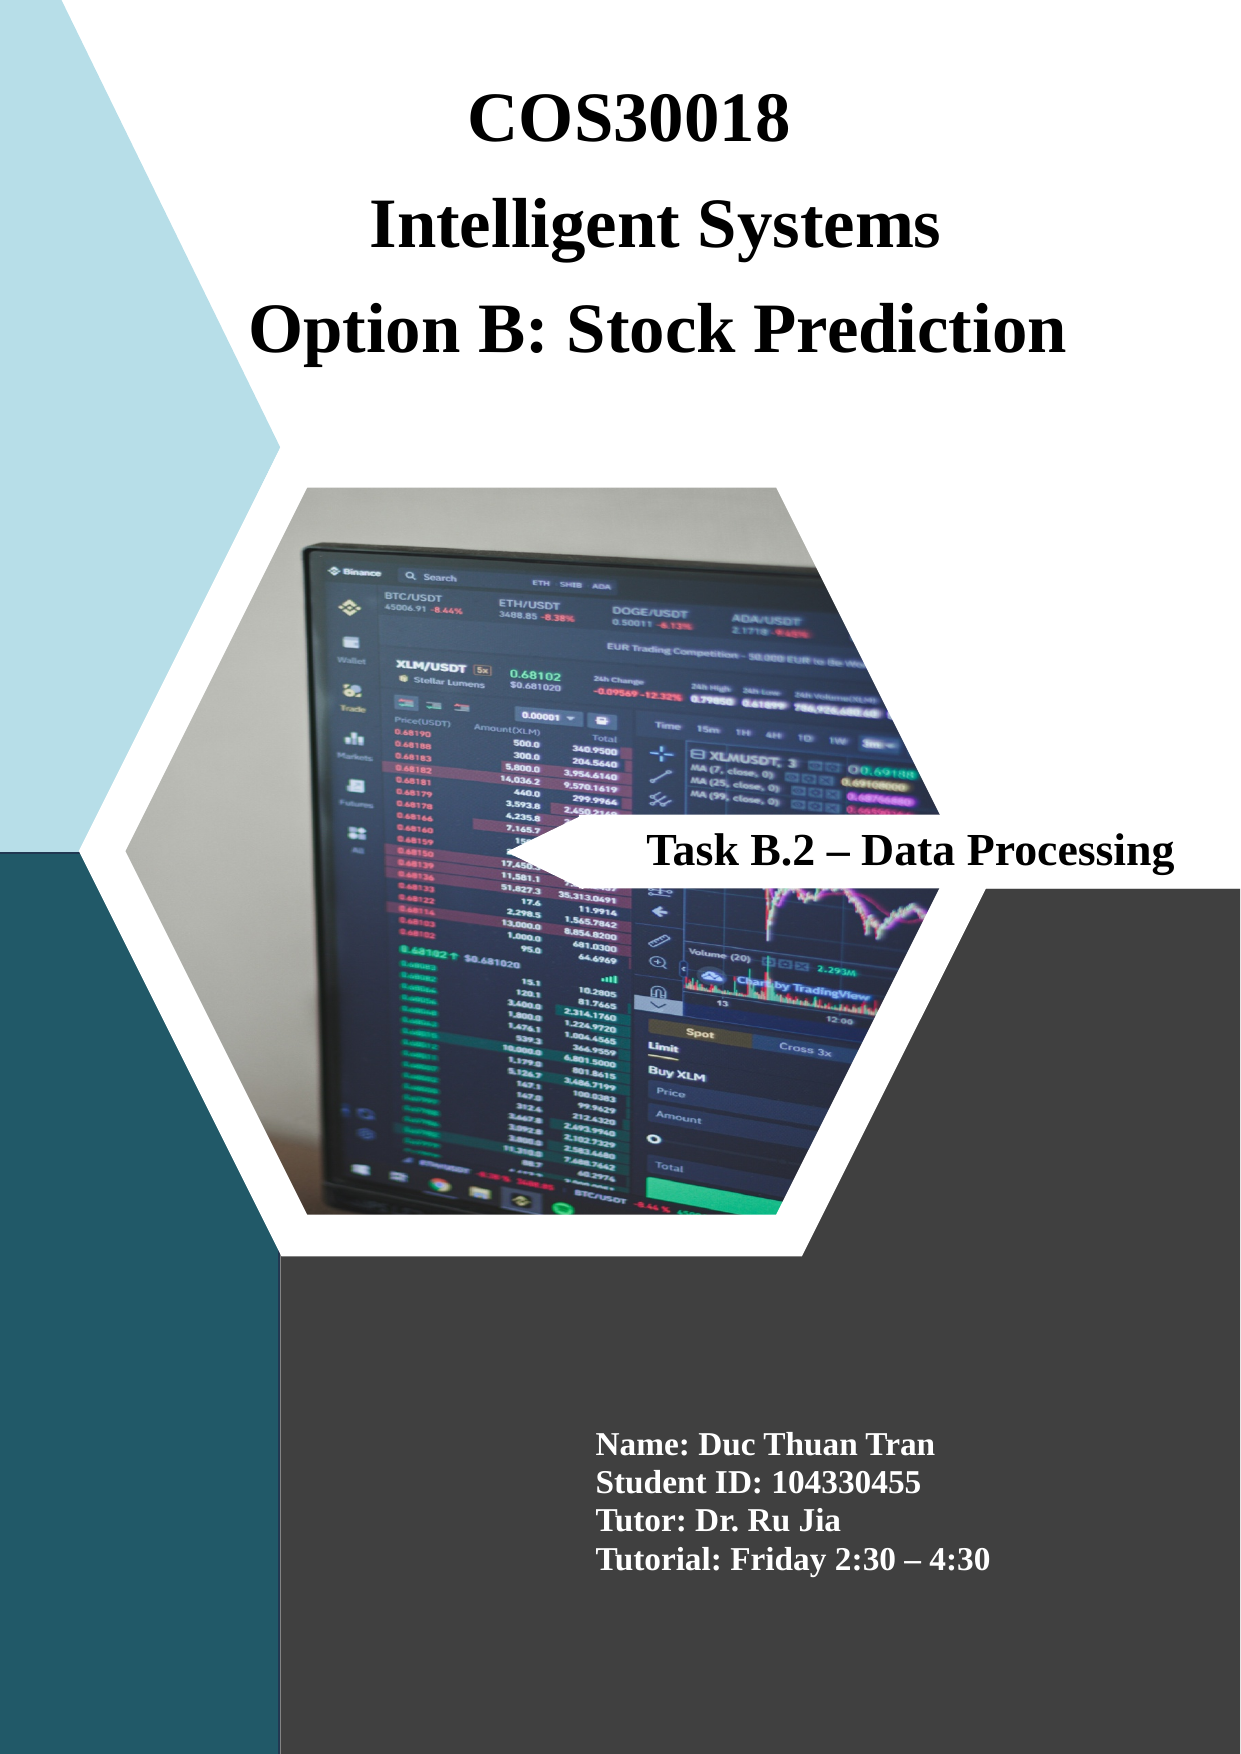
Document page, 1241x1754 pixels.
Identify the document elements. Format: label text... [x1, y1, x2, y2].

text ` COS30018 [99, 75, 1165, 156]
text Intelligent Systems [151, 181, 1165, 262]
picture [126, 488, 939, 1214]
text Option B: Stock Prediction [203, 287, 1165, 368]
